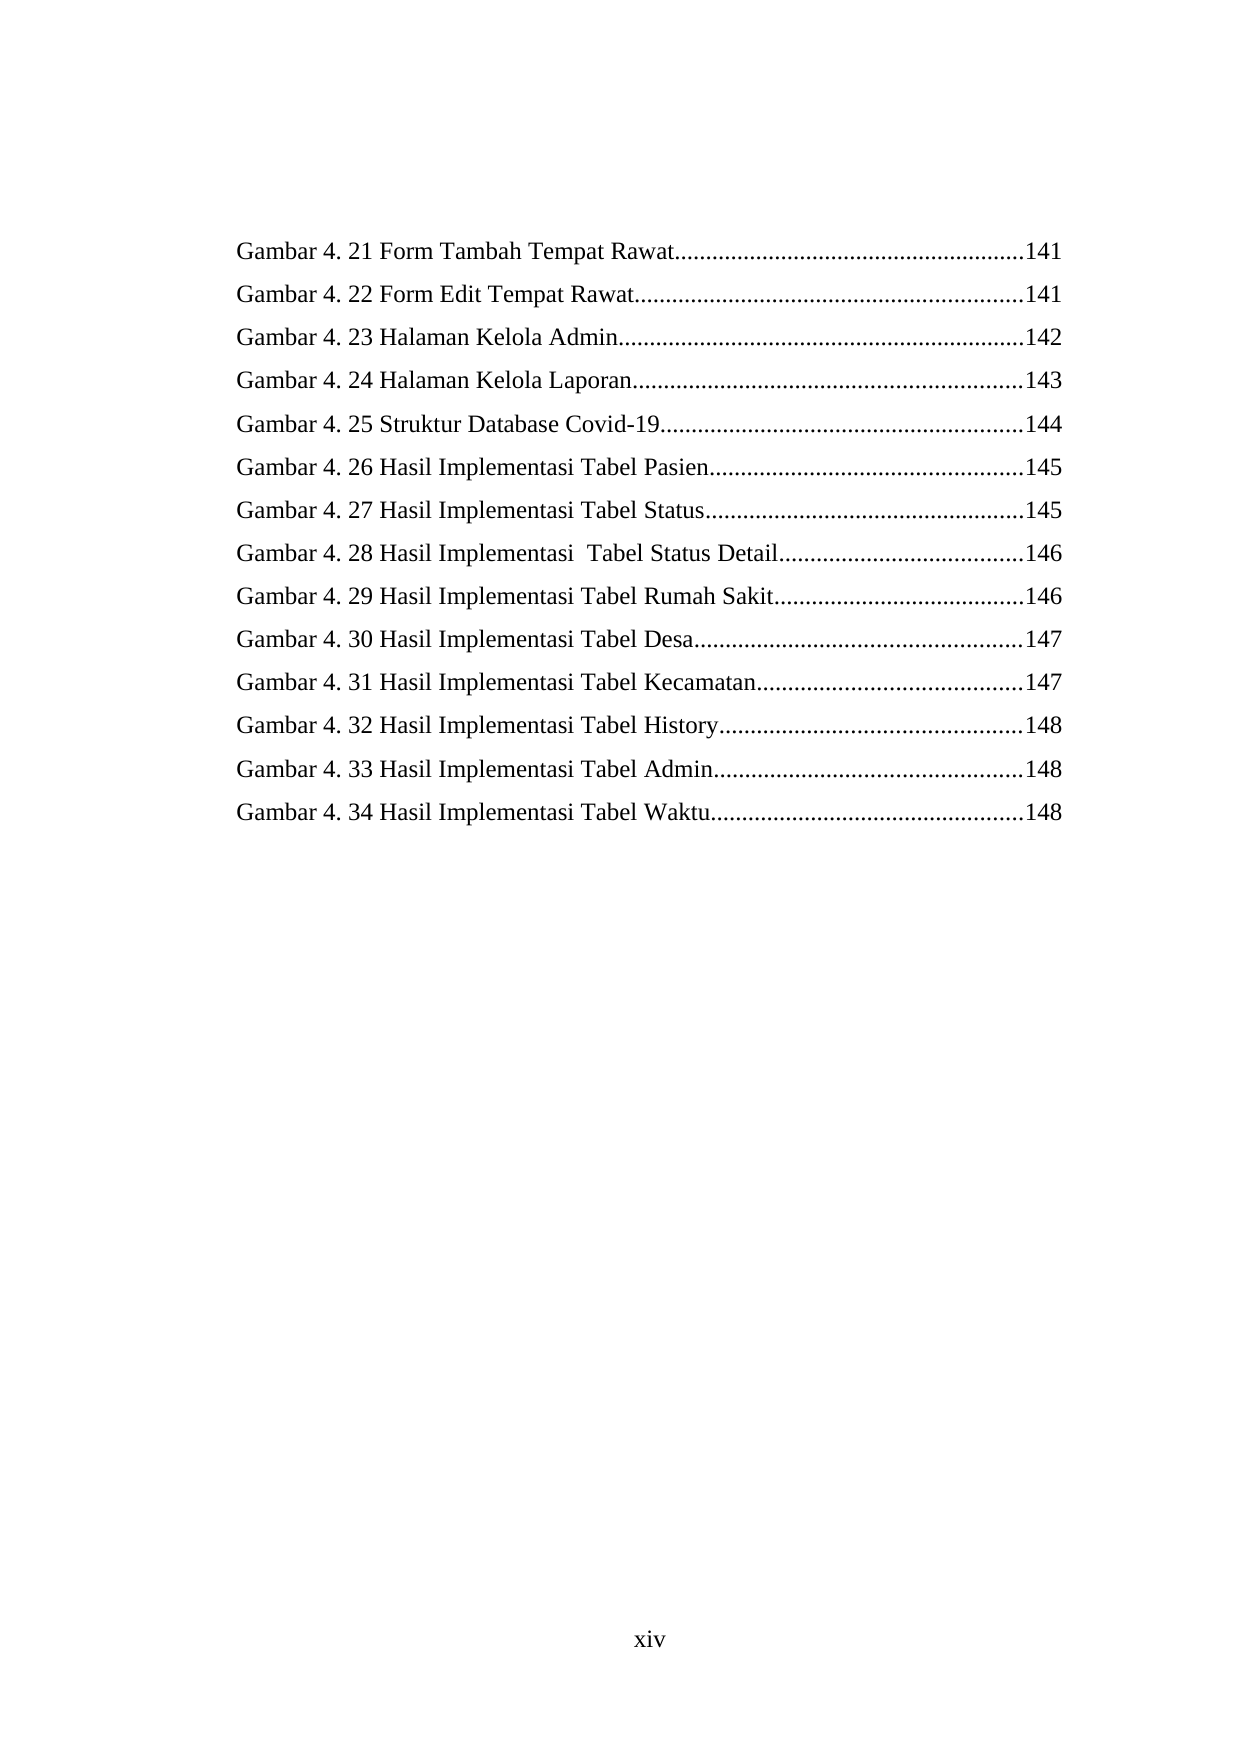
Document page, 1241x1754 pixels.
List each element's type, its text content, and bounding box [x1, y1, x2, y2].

text Gambar 4. 29 Hasil Implementasi Tabel Rumah Sakit 146 [236, 581, 1063, 610]
text Gambar 4. 27 Hasil Implementasi Tabel Status 145 [236, 495, 1063, 524]
text Gambar 4. 32 Hasil Implementasi Tabel History 148 [236, 711, 1063, 739]
text Gambar 4. 21 Form Tambah Tempat Rawat 141 [236, 236, 1063, 265]
text Gambar 4. 33 Hasil Implementasi Tabel Admin 148 [236, 754, 1063, 782]
text Gambar 4. 30 Hasil Implementasi Tabel Desa 147 [236, 624, 1063, 653]
text Gambar 4. 25 Struktur Database Covid-19 144 [236, 409, 1063, 437]
text Gambar 4. 34 Hasil Implementasi Tabel Waktu 148 [236, 797, 1063, 826]
text Gambar 4. 31 Hasil Implementasi Tabel Kecamatan 147 [236, 667, 1063, 696]
text Gambar 4. 28 Hasil Implementasi Tabel Status Detail 146 [236, 538, 1063, 567]
text Gambar 4. 26 Hasil Implementasi Tabel Pasien 145 [236, 452, 1063, 481]
text Gambar 4. 24 Halaman Kelola Laporan 143 [236, 366, 1063, 394]
text Gambar 4. 22 Form Edit Tempat Rawat 141 [236, 279, 1063, 308]
text Gambar 4. 23 Halaman Kelola Admin 142 [236, 322, 1063, 351]
